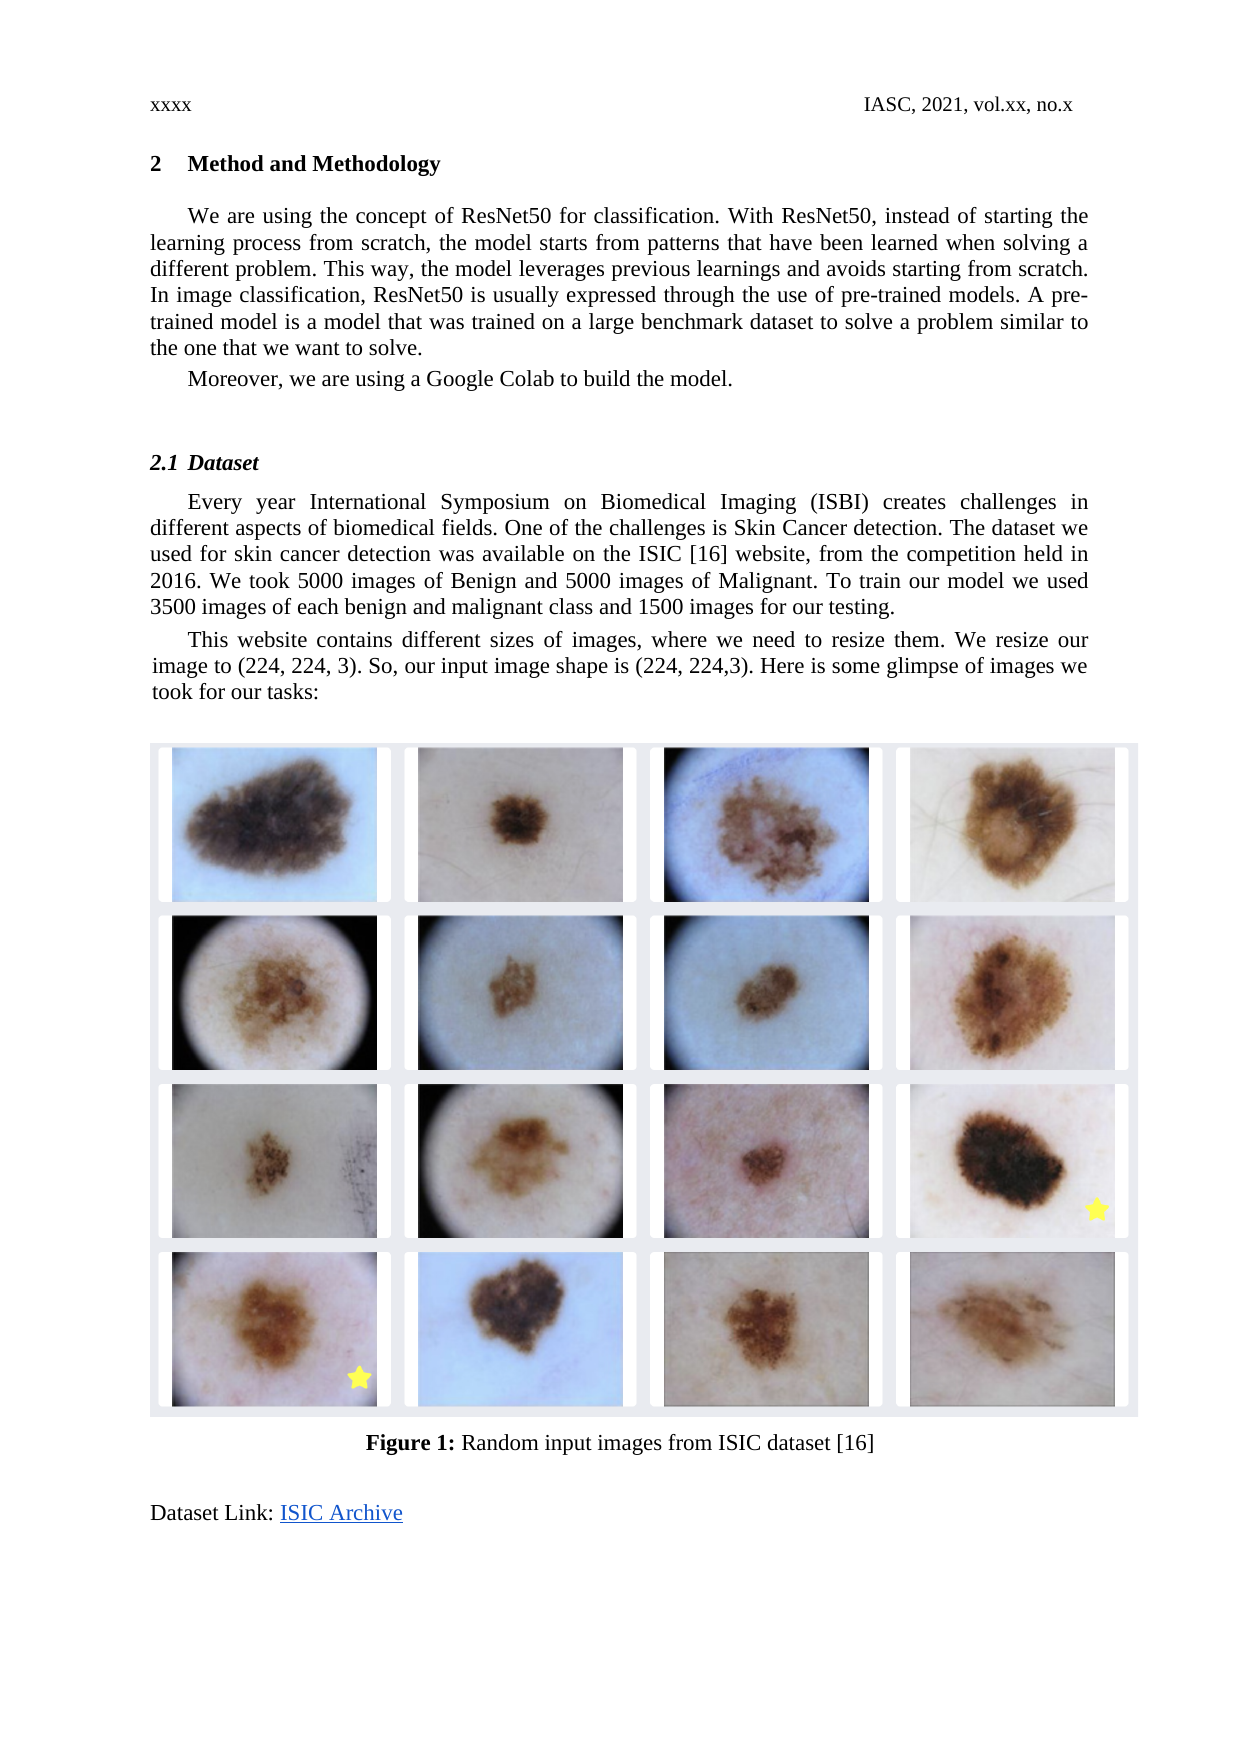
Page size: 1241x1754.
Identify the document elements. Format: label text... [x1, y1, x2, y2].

text Figure 1: Random input images from ISIC dataset [16] [150, 1429, 1090, 1455]
picture [150, 743, 1139, 1417]
text We are using the concept of ResNet50 for classification. With ResNet50, instead of starting the learning process from scratch, the model starts from patterns that have been learned when solving a different problem. This way, the model leverages previous learnings and avoids starting from scratch. In image classification, ResNet50 is usually expressed through the use of pre-trained models. A pre-trained model is a model that was trained on a large benchmark dataset to solve a problem similar to the one that we want to solve. [150, 202, 1090, 360]
text Every year International Symposium on Biomedical Imaging (ISBI) creates challenges in different aspects of biomedical fields. One of the challenges is Skin Cancer detection. The dataset we used for skin cancer detection was available on the ISIC [16] website, from the competition held in 2016. We took 5000 images of Benign and 5000 images of Malignant. To train our model we used 3500 images of each benign and malignant class and 1500 images for our testing. [150, 488, 1090, 619]
text This website contains different sizes of images, where we need to resize them. We resize our image to (224, 224, 3). So, our input image shape is (224, 224,3). Here is some glimpse of images we took for our tasks: [152, 626, 1090, 705]
text Moreover, we are using a Google Colab to build the model. [152, 367, 1090, 392]
list Dataset [150, 449, 1090, 475]
text Dataset Link: ISIC Archive [150, 1499, 1090, 1526]
list Method and Methodology [150, 150, 1090, 176]
